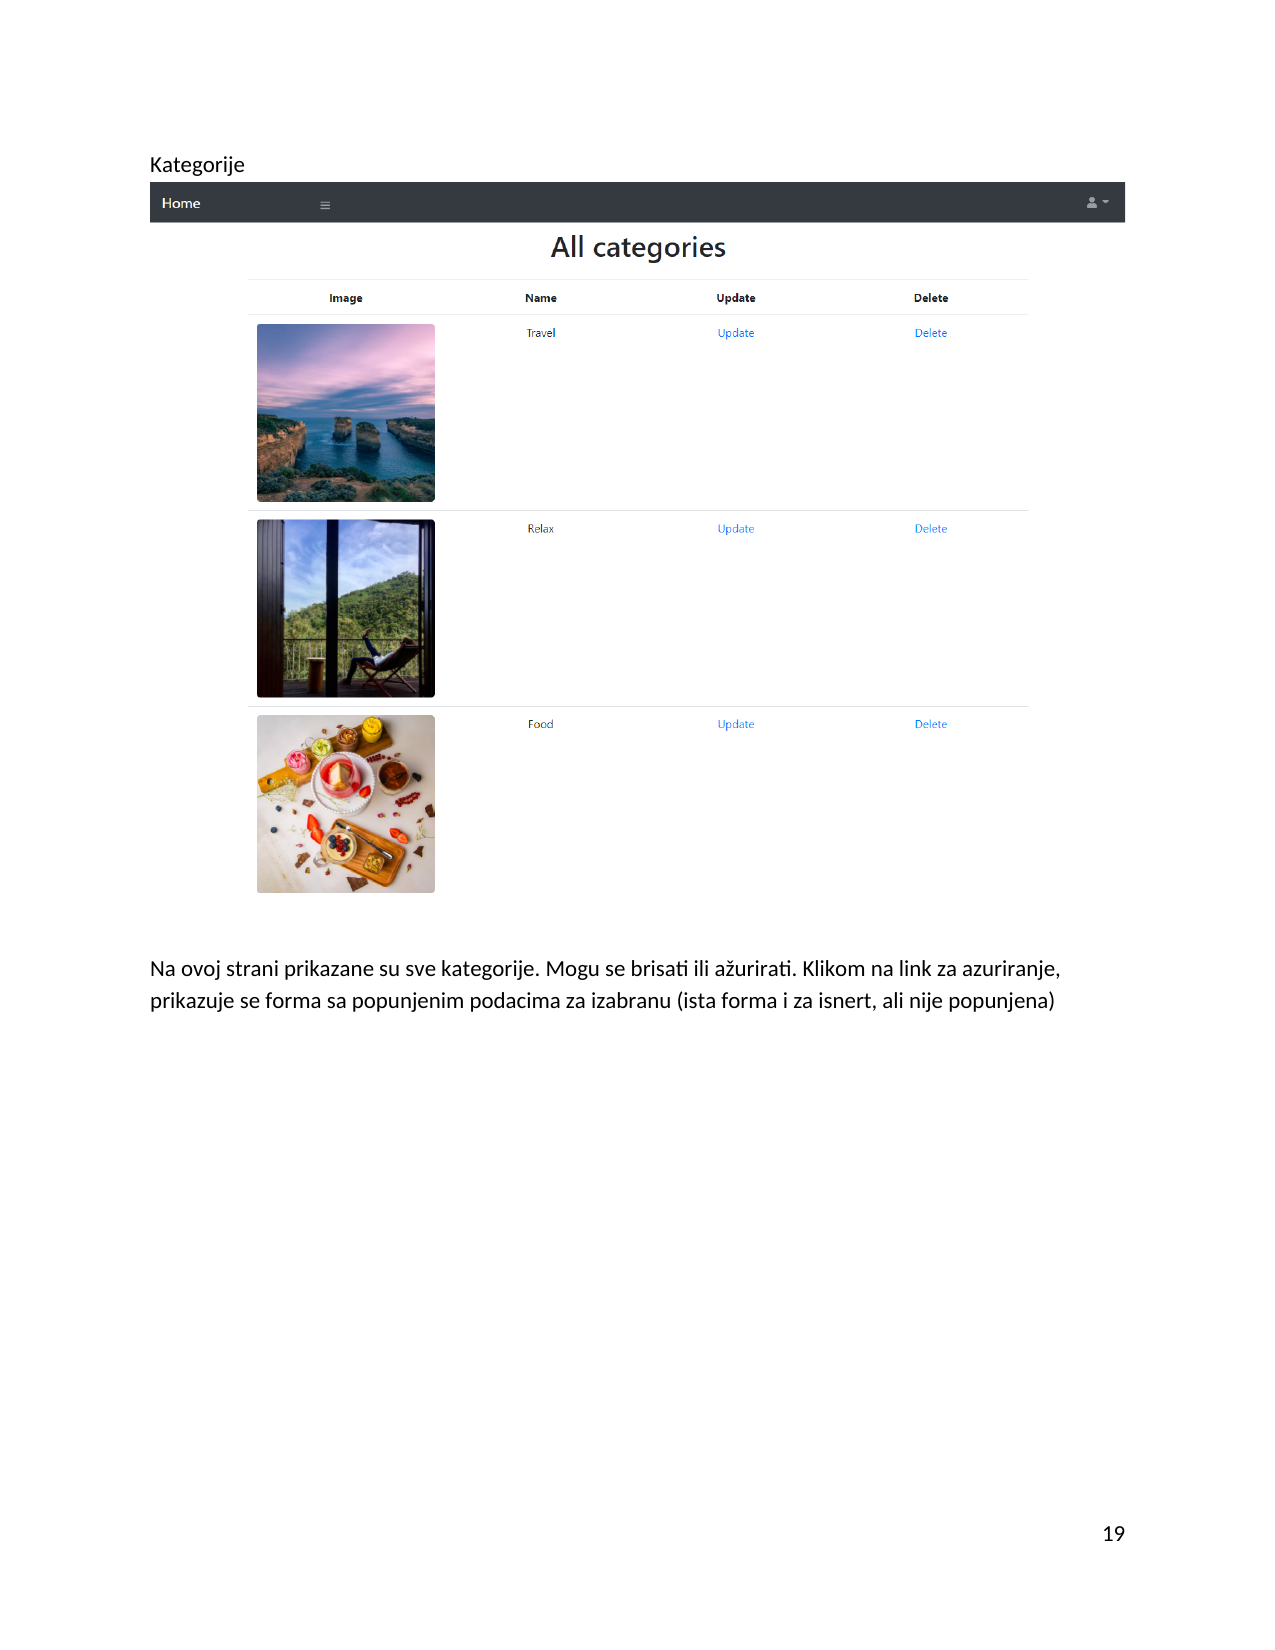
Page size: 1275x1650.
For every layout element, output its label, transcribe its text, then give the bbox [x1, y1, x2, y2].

subtitle Kategorije [150, 150, 1125, 178]
text Na ovoj strani prikazane su sve kategorije. Mogu se brisati ili ažurirati. Klikom na link za azuriranje, prikazuje se forma sa popunjenim podacima za izabranu (ista forma i za isnert, ali nije popunjena) [150, 954, 1125, 1015]
picture [150, 182, 1125, 930]
